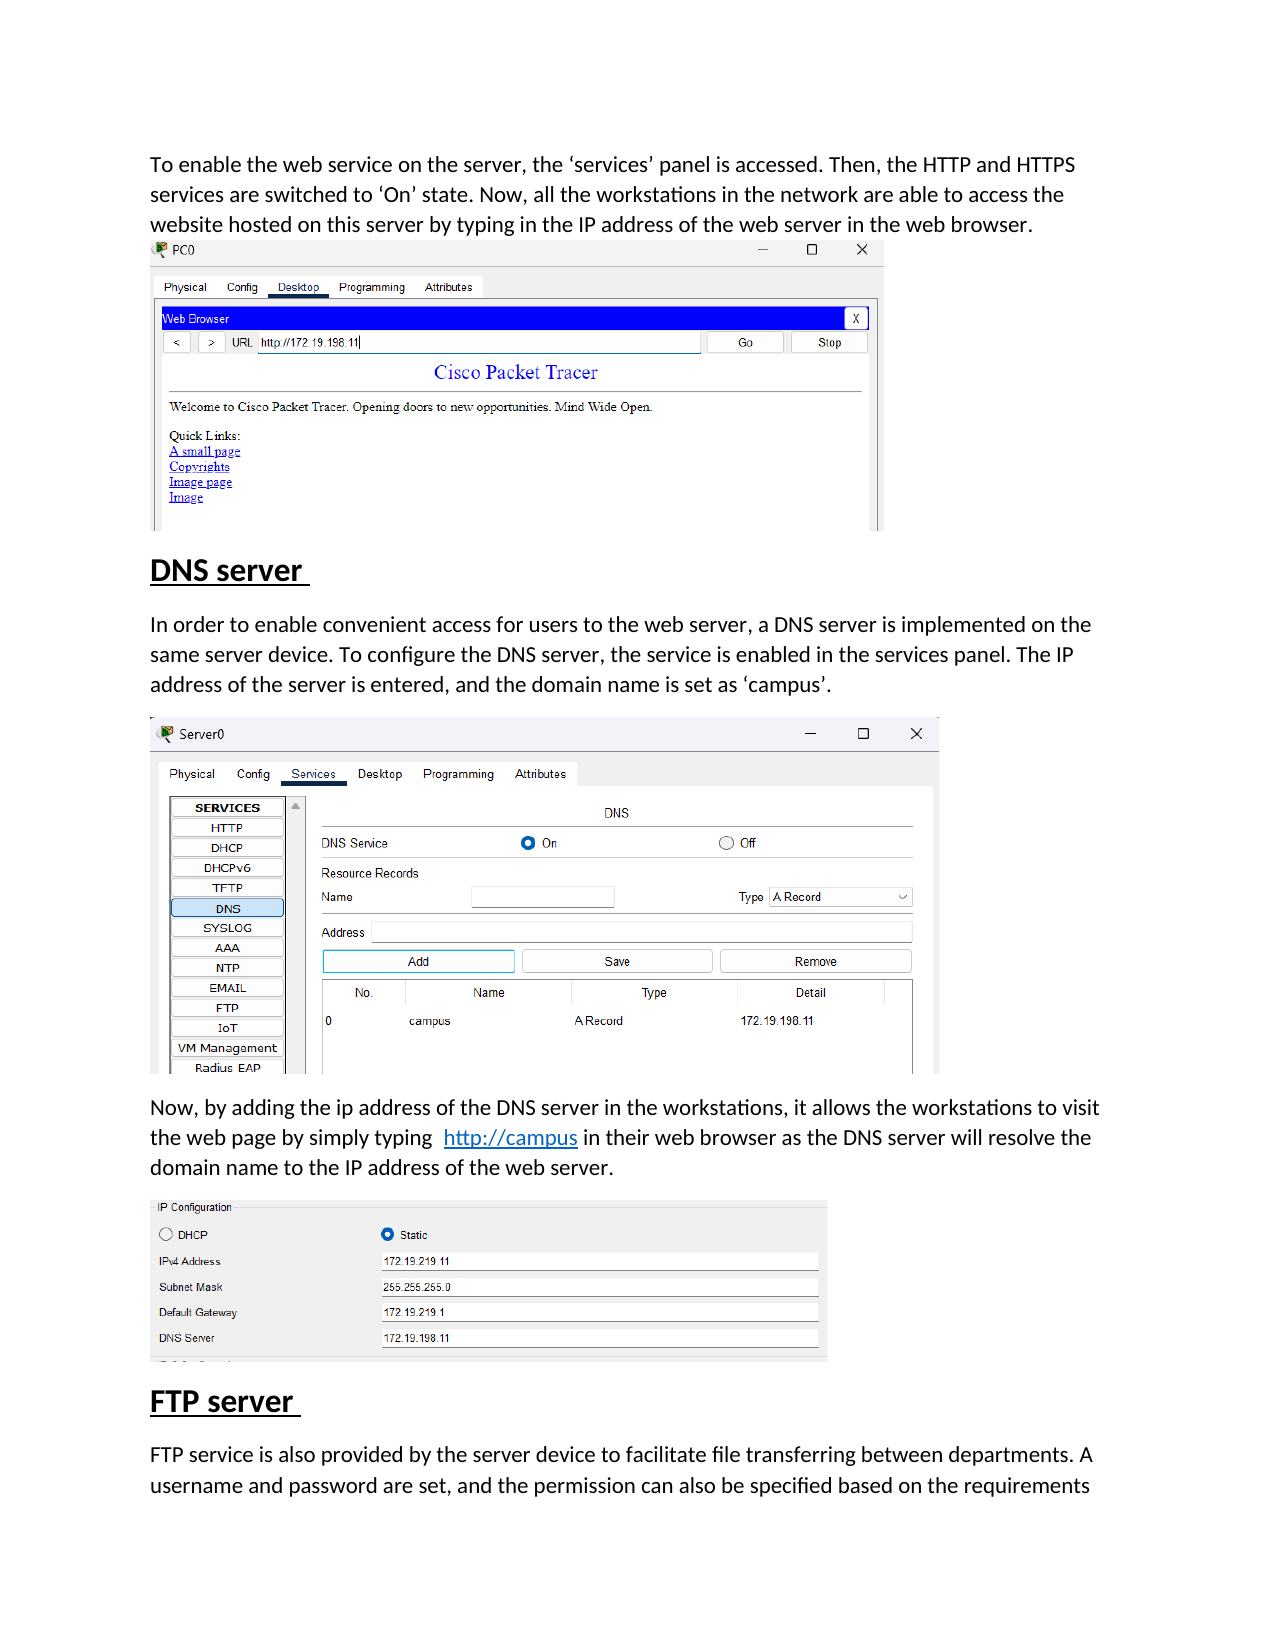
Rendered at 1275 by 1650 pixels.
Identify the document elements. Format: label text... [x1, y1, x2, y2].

picture [150, 1200, 828, 1362]
text DNS server [150, 549, 1125, 590]
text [150, 1441, 1125, 1499]
text In order to enable convenient access for users to the web server, a DNS server is implemented on the same server device. To configure the DNS server, the service is enabled in the services panel. The IP address of the server is entered, and the domain name is set as ‘campus’. [150, 610, 1125, 698]
text Now, by adding the ip address of the DNS server in the workstations, it allows the workstations to visit the web page by simply typing http://campus in their web browser as the DNS server will resolve the domain name to the IP address of the web server. [150, 1093, 1125, 1181]
text FTP server [150, 1380, 1125, 1421]
picture [150, 240, 884, 531]
picture [150, 717, 940, 1074]
